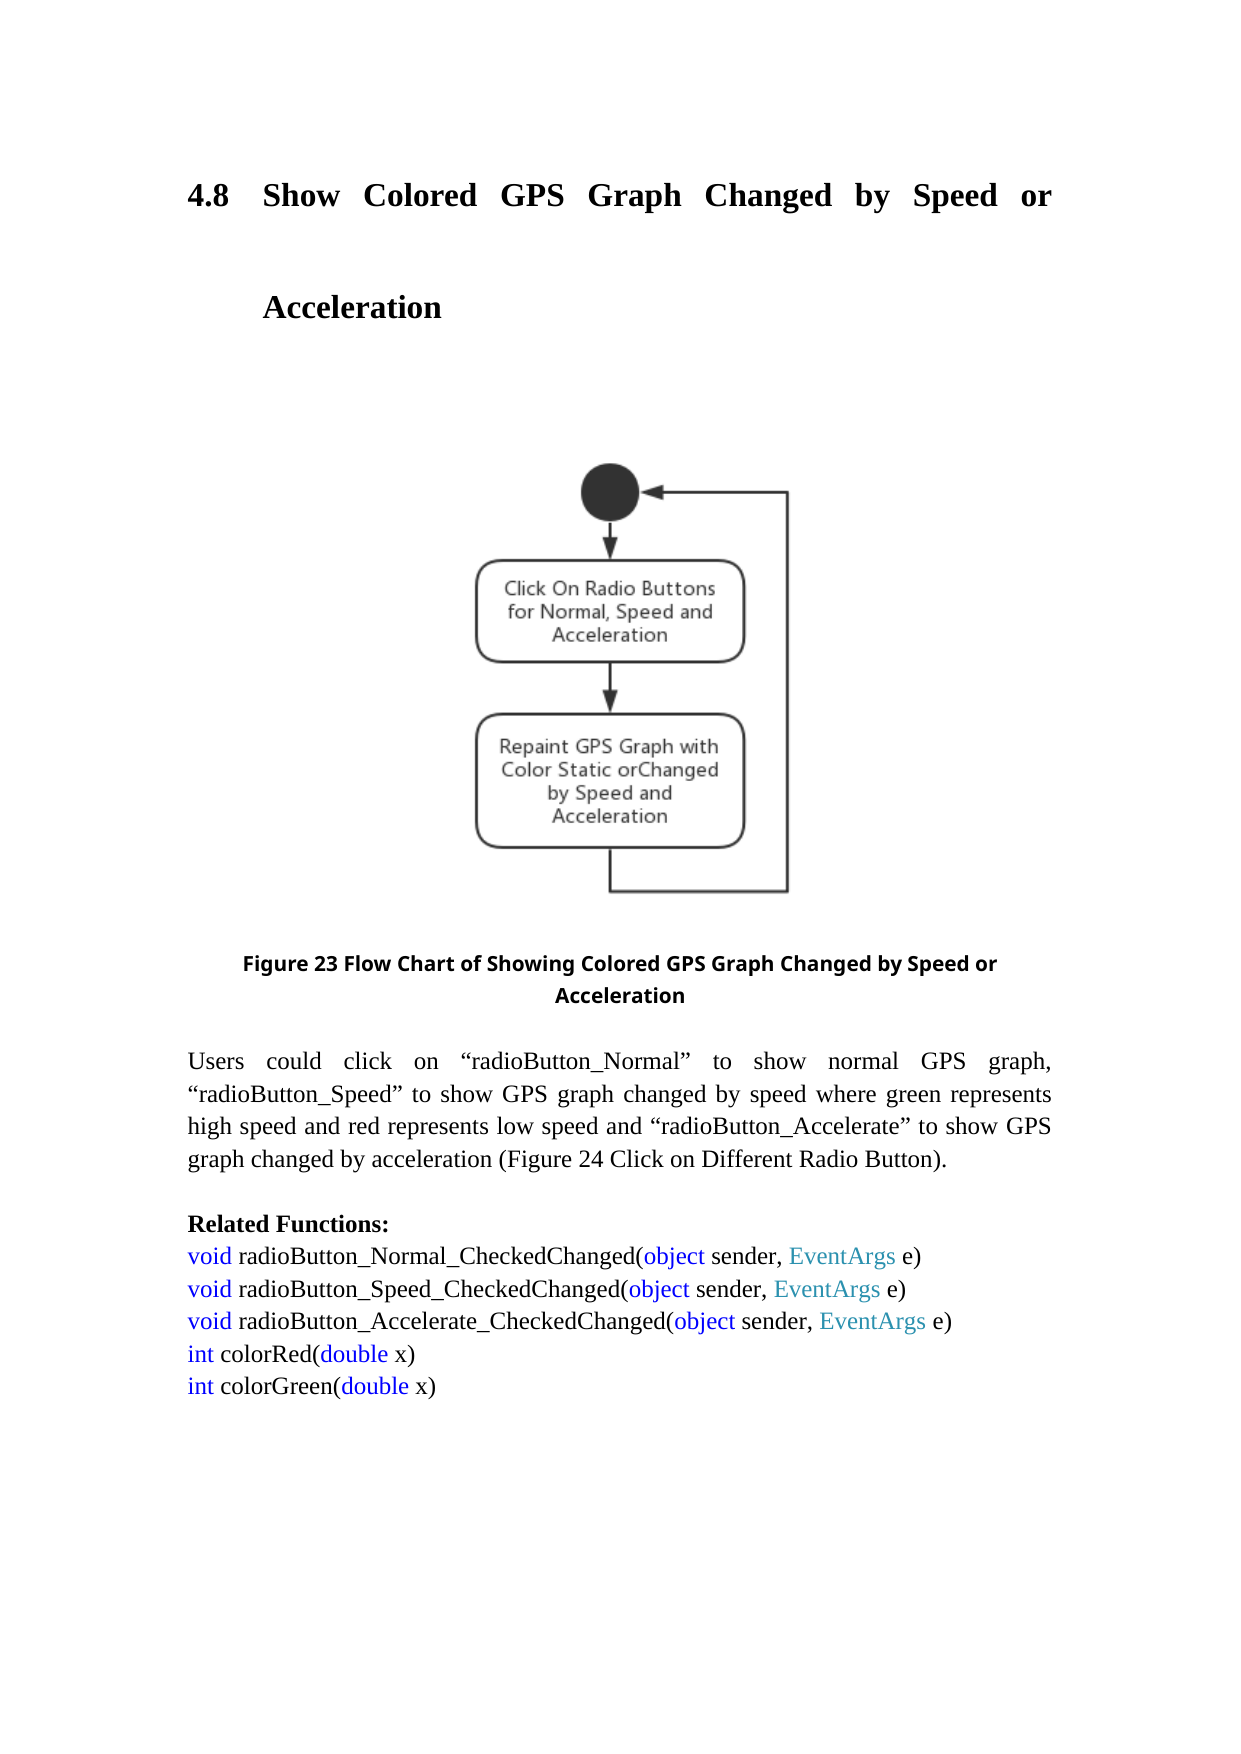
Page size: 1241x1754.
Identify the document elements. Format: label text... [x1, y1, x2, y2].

subtitle Show Colored GPS Graph Changed by Speed or Acceleration [187, 162, 1053, 339]
text Figure 23 Flow Chart of Showing Colored GPS Graph Changed by Speed or Acceleration [187, 947, 1053, 1012]
picture [407, 394, 833, 939]
text Users could click on “radioButton_Normal” to show normal GPS graph, “radioButton_Speed” to show GPS graph changed by speed where green represents high speed and red represents low speed and “radioButton_Accelerate” to show GPS graph changed by acceleration (Figure 24 Click on Different Radio Button). [187, 1044, 1053, 1174]
text void radioButton_Normal_CheckedChanged(object sender, EventArgs e) [187, 1239, 1053, 1272]
text void radioButton_Speed_CheckedChanged(object sender, EventArgs e) [187, 1272, 1053, 1304]
text int colorRed(double x) [187, 1337, 1053, 1369]
text Related Functions: [187, 1207, 1053, 1239]
text int colorGreen(double x) [187, 1369, 1053, 1402]
text void radioButton_Accelerate_CheckedChanged(object sender, EventArgs e) [187, 1304, 1053, 1337]
